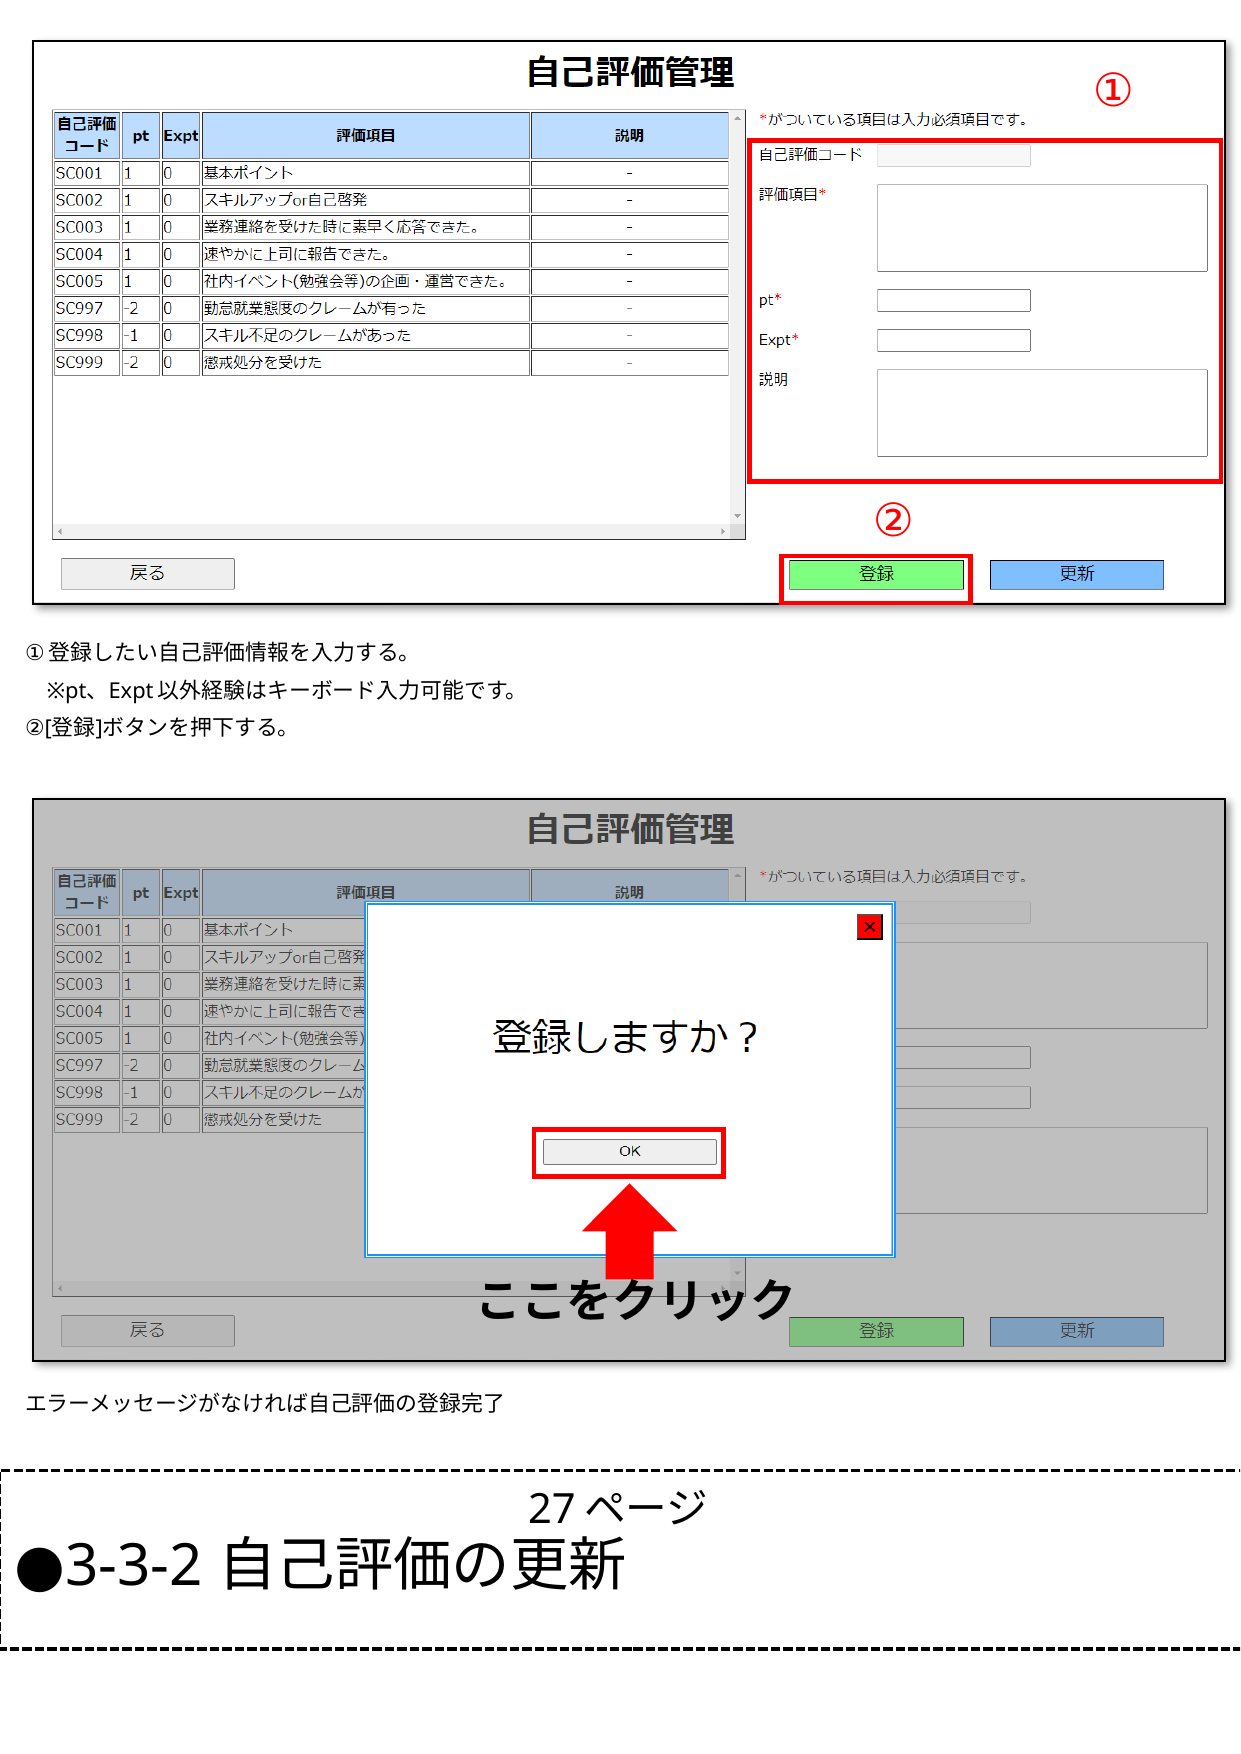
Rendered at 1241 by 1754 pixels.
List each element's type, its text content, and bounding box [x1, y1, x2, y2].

picture [34, 42, 1224, 603]
picture [784, 558, 968, 601]
picture [34, 800, 1224, 1360]
text ②[登録]ボタンを押下する。 [25, 708, 1215, 745]
text ①登録したい自己評価情報を入力する。 ※pt、Expt以外経験はキーボード入力可能です。 [25, 633, 1215, 708]
text エラーメッセージがなければ自己評価の登録完了 [25, 1383, 1215, 1420]
